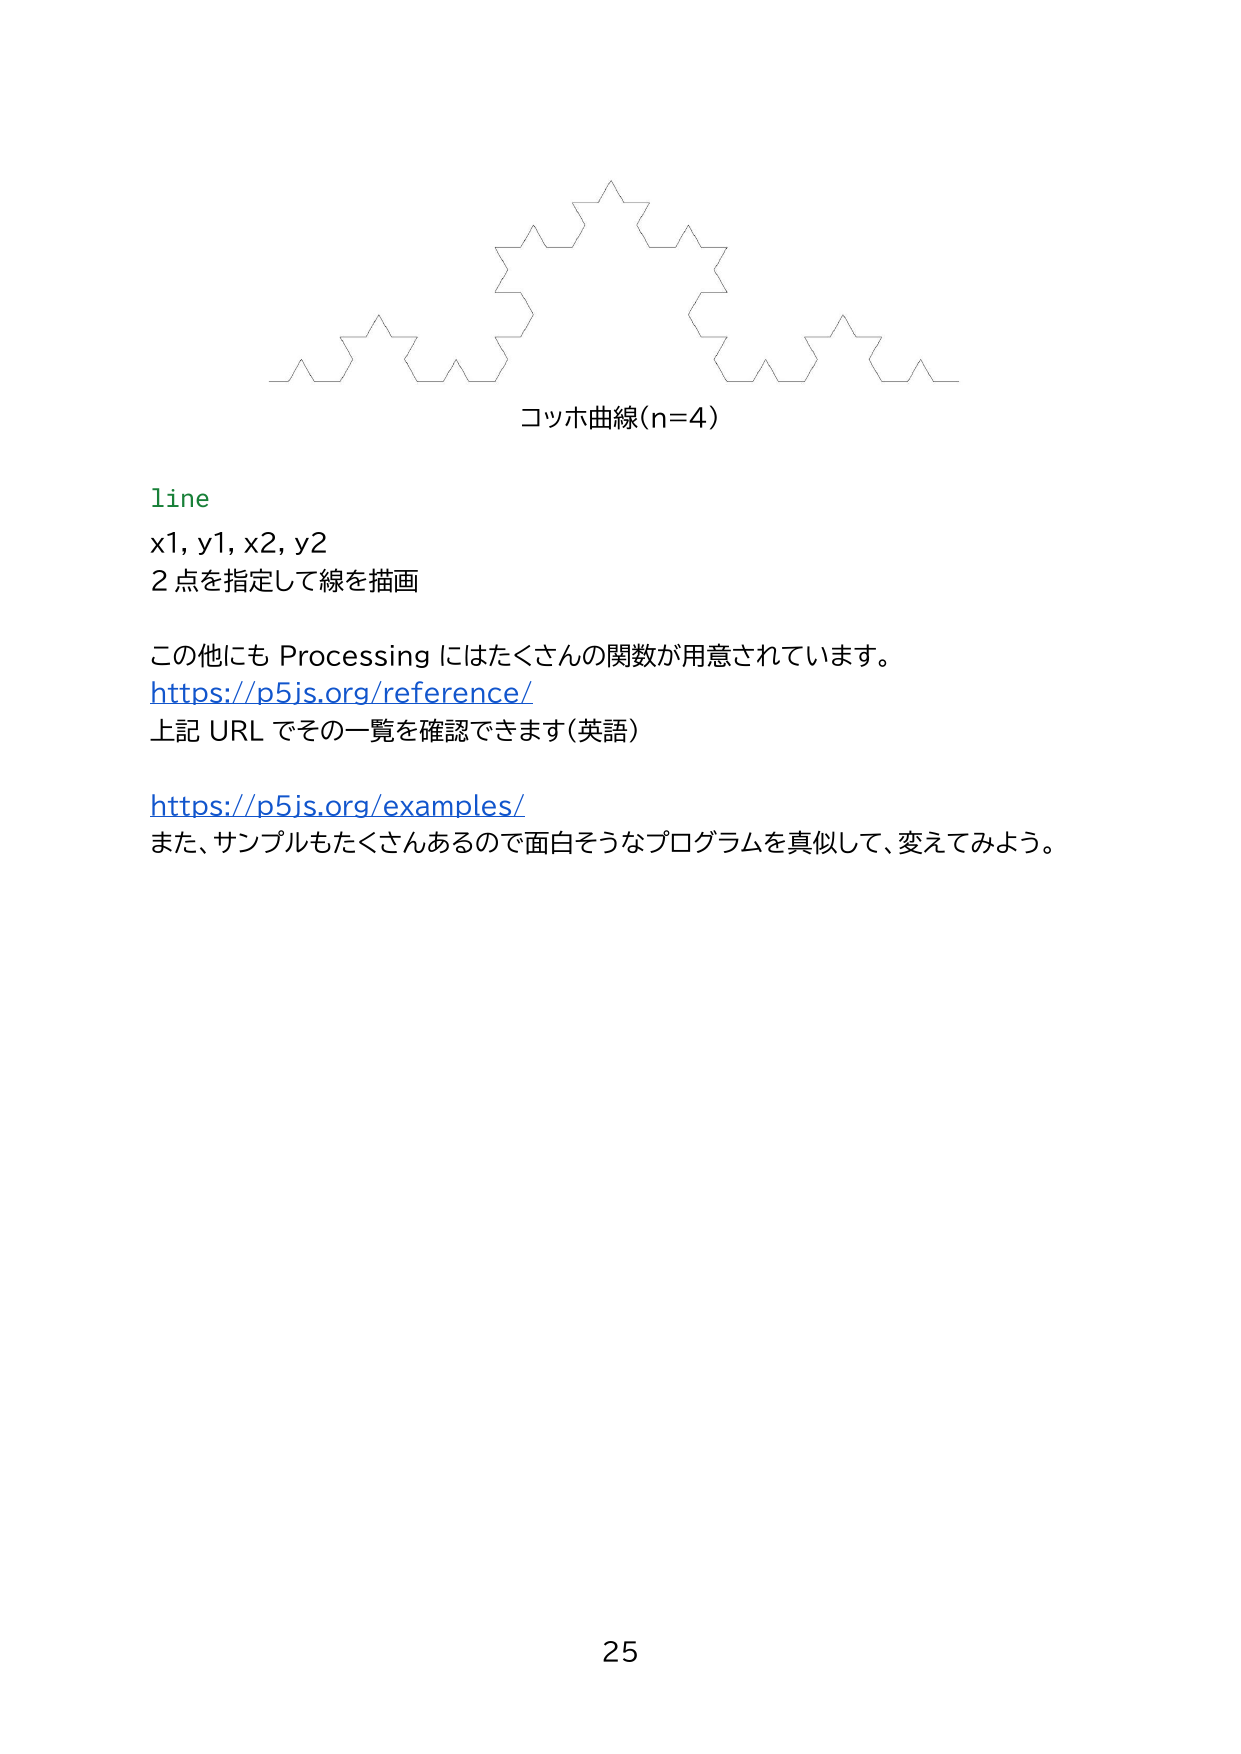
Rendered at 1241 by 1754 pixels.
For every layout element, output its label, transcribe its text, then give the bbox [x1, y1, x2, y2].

text line [150, 481, 1090, 514]
text x1, y1, x2, y2 [150, 530, 1090, 555]
text 上記 URL でその一覧を確認できます(英語) [150, 718, 1090, 743]
text 2点を指定して線を描画 [150, 568, 1090, 593]
text コッホ曲線(n=4) [150, 406, 1090, 431]
text https://p5js.org/reference/ [150, 680, 1090, 705]
picture [268, 150, 972, 394]
text https://p5js.org/examples/ [150, 793, 1090, 818]
text この他にも Processing にはたくさんの関数が用意されています。 [150, 643, 1090, 668]
text また、サンプルもたくさんあるので面白そうなプログラムを真似して、変えてみよう。 [150, 830, 1090, 855]
